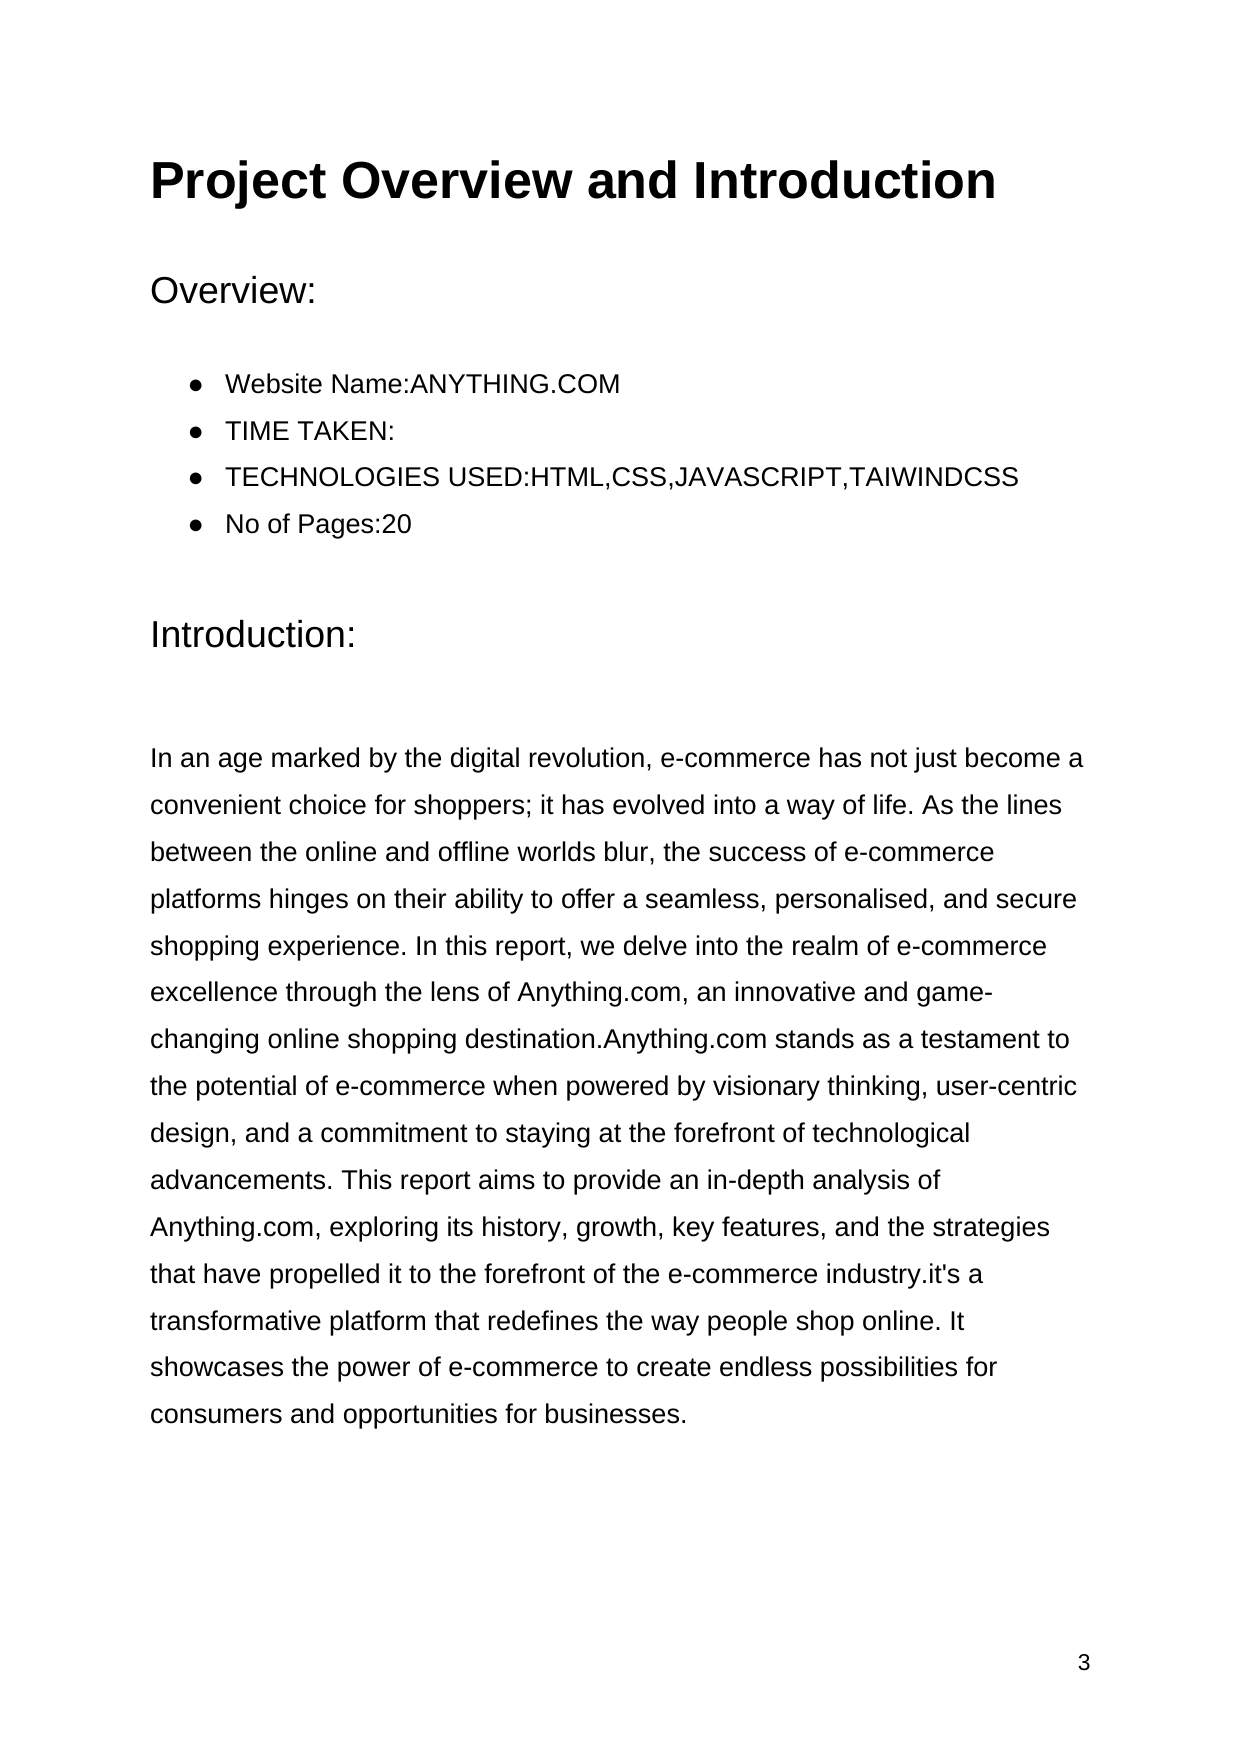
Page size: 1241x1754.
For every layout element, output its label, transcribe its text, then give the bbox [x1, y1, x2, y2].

text In an age marked by the digital revolution, e-commerce has not just become a convenient choice for shoppers; it has evolved into a way of life. As the lines between the online and offline worlds blur, the success of e-commerce platforms hinges on their ability to offer a seamless, personalised, and secure shopping experience. In this report, we delve into the realm of e-commerce excellence through the lens of Anything.com, an innovative and game-changing online shopping destination.Anything.com stands as a testament to the potential of e-commerce when powered by visionary thinking, user-centric design, and a commitment to staying at the forefront of technological advancements. This report aims to provide an in-depth analysis of Anything.com, exploring its history, growth, key features, and the strategies that have propelled it to the forefront of the e-commerce industry.it's a transformative platform that redefines the way people shop online. It showcases the power of e-commerce to create endless possibilities for consumers and opportunities for businesses. [150, 742, 1090, 1429]
list TIME TAKEN: [187, 414, 1090, 446]
text Overview: [150, 268, 1090, 312]
list TECHNOLOGIES USED:HTML,CSS,JAVASCRIPT,TAIWINDCSS [187, 461, 1090, 493]
list Website Name:ANYTHING.COM [187, 368, 1090, 399]
text Project Overview and Introduction [150, 150, 1090, 210]
list No of Pages:20 [187, 508, 1090, 539]
text Introduction: [150, 613, 1090, 656]
